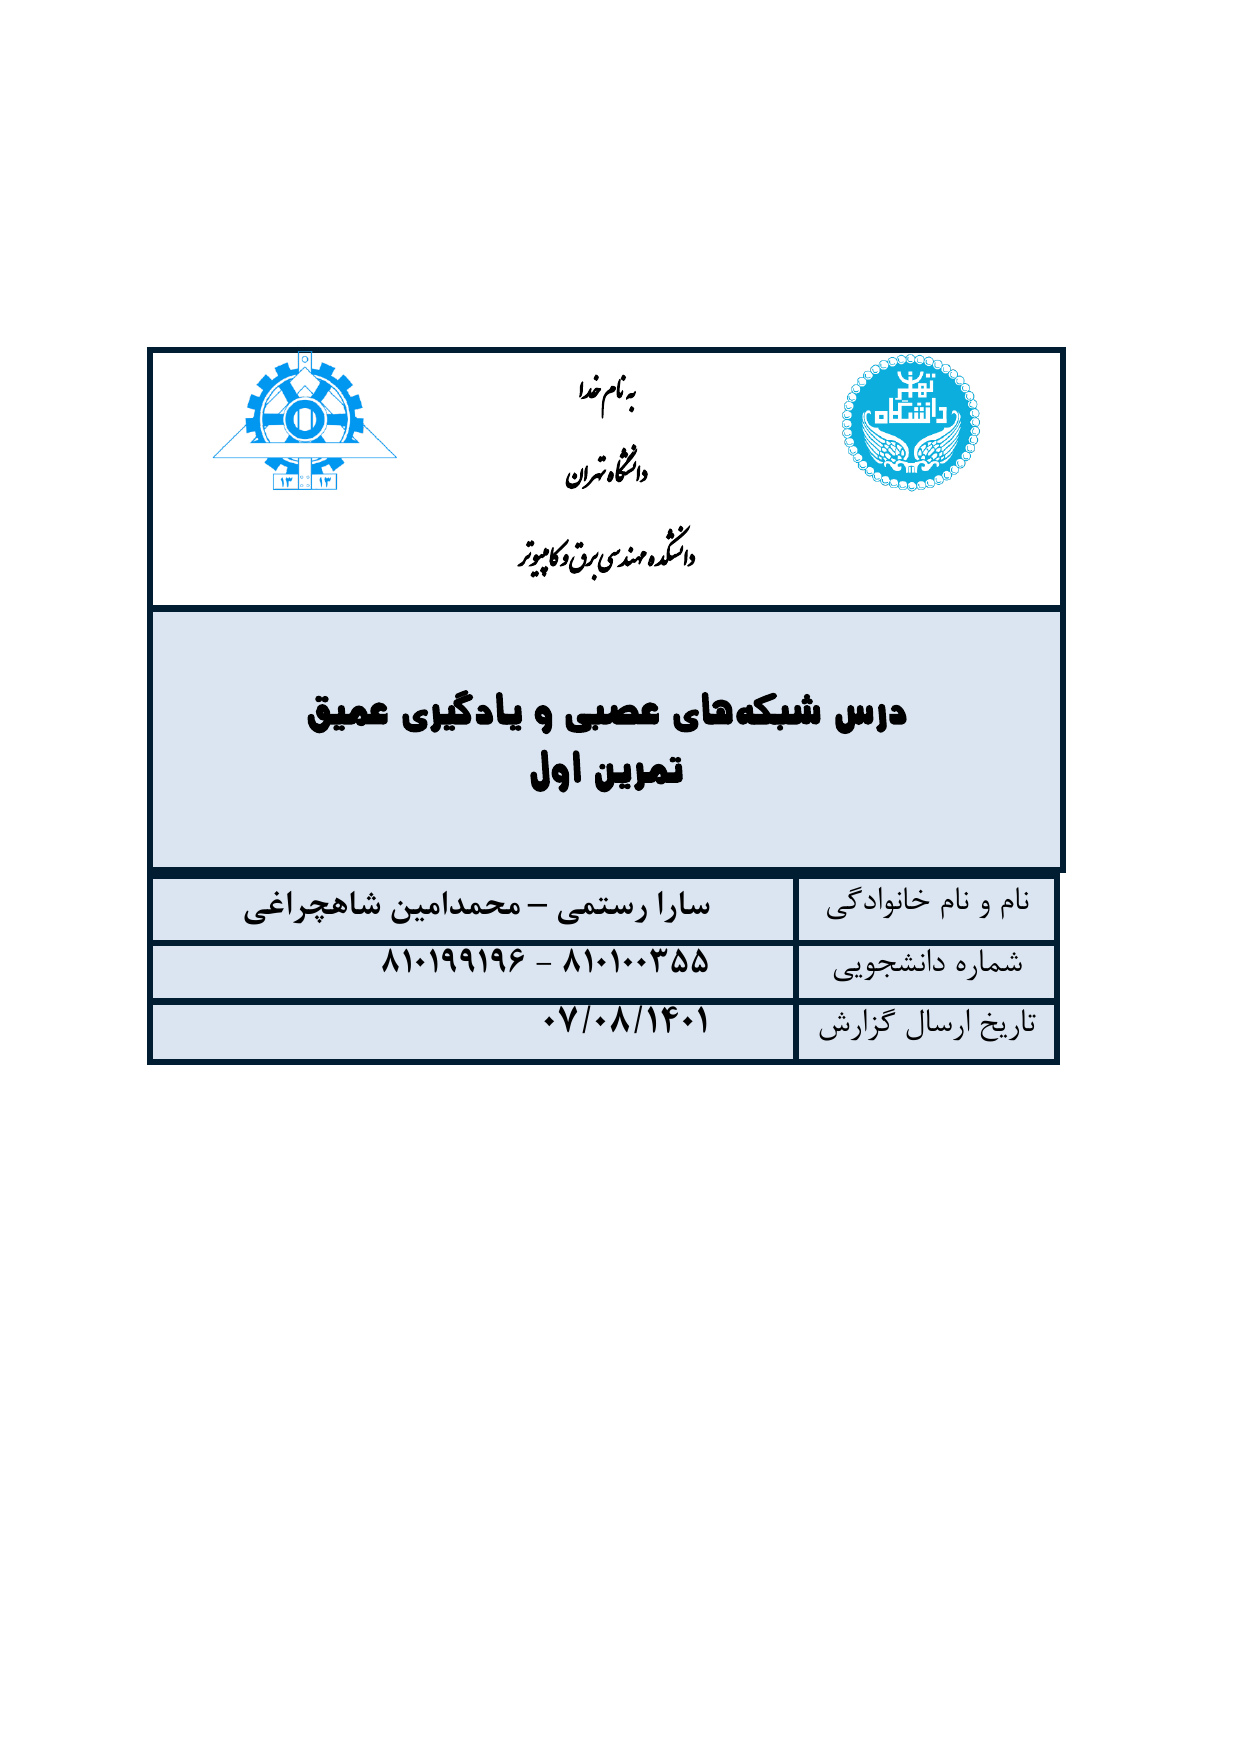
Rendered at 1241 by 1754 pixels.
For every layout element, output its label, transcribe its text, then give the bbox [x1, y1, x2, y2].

picture [841, 352, 981, 492]
table_header سارا رستمی – محمدامین شاهچراغی [153, 879, 793, 940]
table_cell شماره دانشجویی [799, 946, 1054, 998]
table_header نام و نام خانوادگی [799, 879, 1054, 940]
table_cell 07/08/1401 [153, 1005, 793, 1059]
table_header [759, 353, 1060, 605]
table_header [153, 353, 454, 605]
picture [212, 351, 399, 491]
table_cell تاریخ ارسال گزارش [799, 1005, 1054, 1059]
table_header به نام خدا دانشگاه تهران دانشکده‌ مهندسی برق و کامپیوتر [455, 353, 759, 605]
table_cell 810۱00۳۵۵ - 810۱۹۹۱۹۶ [153, 946, 793, 998]
table_cell درس شبکه‌های عصبی و یادگیری عمیق تمرین اول [153, 612, 1060, 867]
